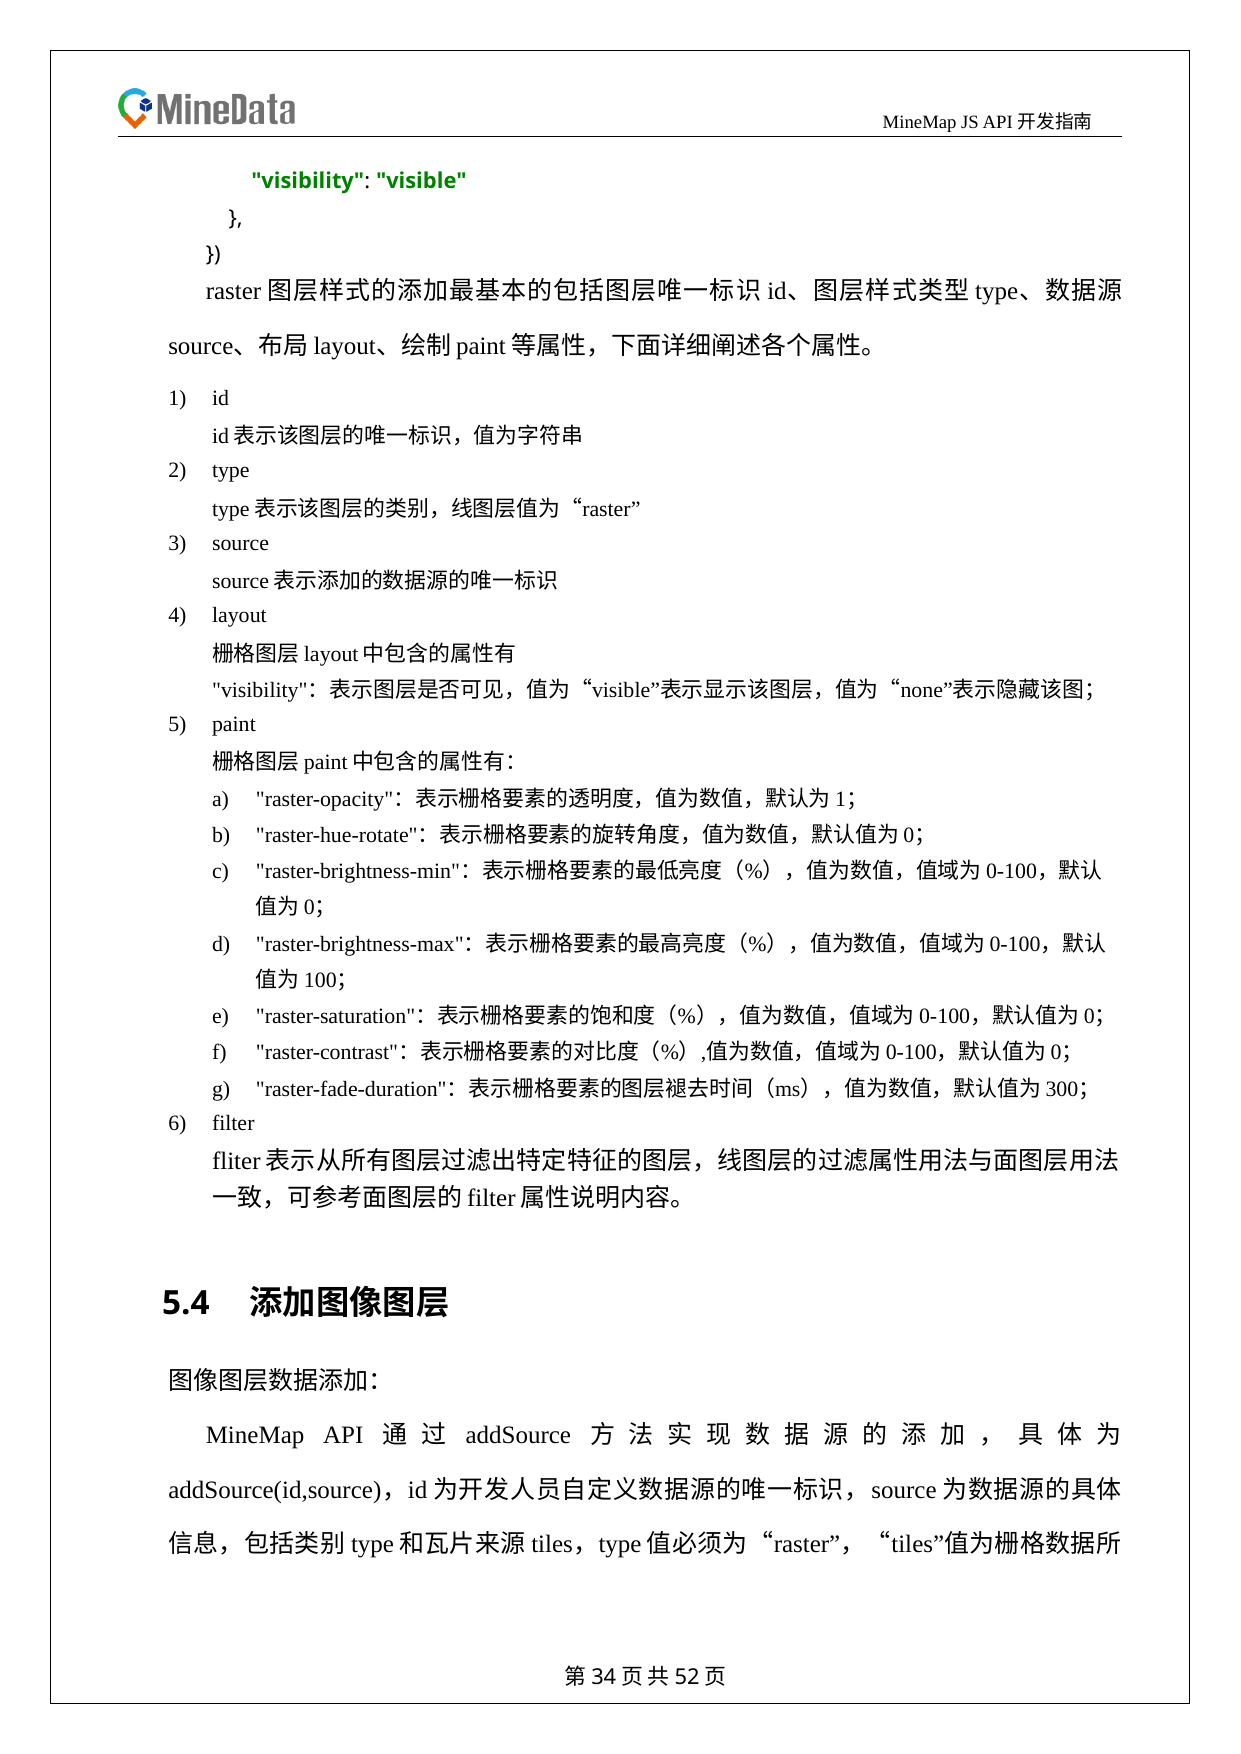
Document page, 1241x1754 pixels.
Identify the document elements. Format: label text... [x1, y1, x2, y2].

subtitle 添加图像图层 [118, 1264, 1122, 1336]
list fliter表示从所有图层过滤出特定特征的图层，线图层的过滤属性用法与面图层用法一致，可参考面图层的filter属性说明内容。 [212, 1141, 1122, 1213]
list source表示添加的数据源的唯一标识 [212, 561, 1122, 597]
list "raster-saturation"：表示栅格要素的饱和度（%），值为数值，值域为0-100，默认值为0； [212, 996, 1122, 1032]
list "raster-brightness-max"：表示栅格要素的最高亮度（%），值为数值，值域为0-100，默认值为100； [212, 923, 1122, 996]
text raster图层样式的添加最基本的包括图层唯一标识id、图层样式类型type、数据源source、布局layout、绘制paint等属性，下面详细阐述各个属性。 [168, 271, 1122, 361]
list "raster-contrast"：表示栅格要素的对比度（%）,值为数值，值域为0-100，默认值为0； [212, 1032, 1122, 1068]
list source [168, 524, 1122, 561]
list "raster-brightness-min"：表示栅格要素的最低亮度（%），值为数值，值域为0-100，默认值为0； [212, 851, 1122, 923]
text 图像图层数据添加： [168, 1361, 1122, 1397]
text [206, 162, 1122, 271]
list 栅格图层paint中包含的属性有： [212, 742, 1122, 778]
list id [168, 379, 1122, 416]
list type表示该图层的类别，线图层值为“raster” [212, 488, 1122, 524]
list layout [168, 597, 1122, 633]
list type [168, 452, 1122, 488]
list 栅格图层layout中包含的属性有 [212, 633, 1122, 669]
list id表示该图层的唯一标识，值为字符串 [212, 416, 1122, 452]
list "raster-fade-duration"：表示栅格要素的图层褪去时间（ms），值为数值，默认值为300； [212, 1068, 1122, 1104]
list "raster-hue-rotate"：表示栅格要素的旋转角度，值为数值，默认值为0； [212, 814, 1122, 851]
list "visibility"：表示图层是否可见，值为“visible”表示显示该图层，值为“none”表示隐藏该图； [212, 669, 1122, 706]
list "raster-opacity"：表示栅格要素的透明度，值为数值，默认为1； [212, 778, 1122, 814]
list filter [168, 1104, 1122, 1141]
picture [118, 88, 295, 129]
list paint [168, 706, 1122, 742]
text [168, 1415, 1122, 1560]
